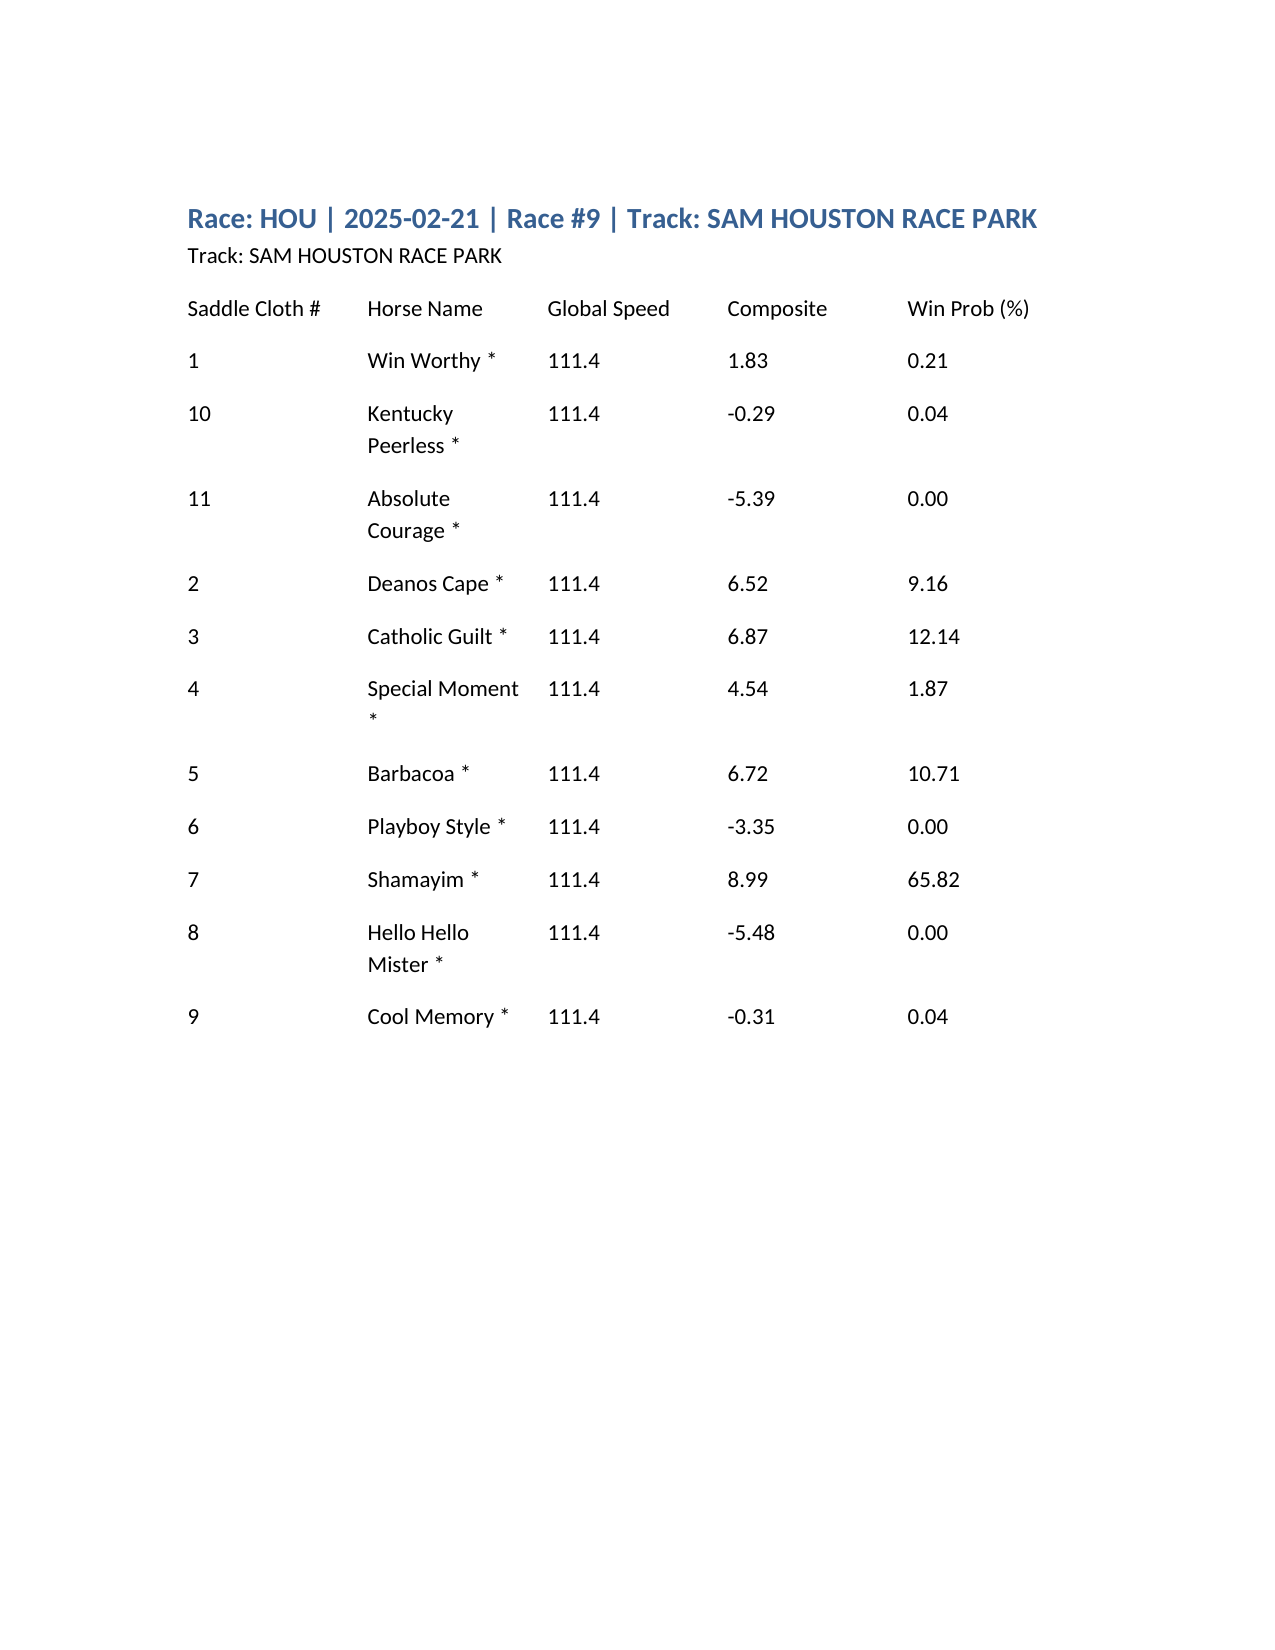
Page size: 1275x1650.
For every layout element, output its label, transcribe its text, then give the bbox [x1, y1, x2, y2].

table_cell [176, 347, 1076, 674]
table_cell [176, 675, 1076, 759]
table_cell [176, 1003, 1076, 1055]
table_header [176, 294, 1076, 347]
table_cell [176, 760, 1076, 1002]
subtitle Race: HOU | 2025-02-21 | Race #9 | Track: SAM HOUSTON RACE PARK [187, 200, 1087, 236]
text Track: SAM HOUSTON RACE PARK [187, 241, 1087, 269]
